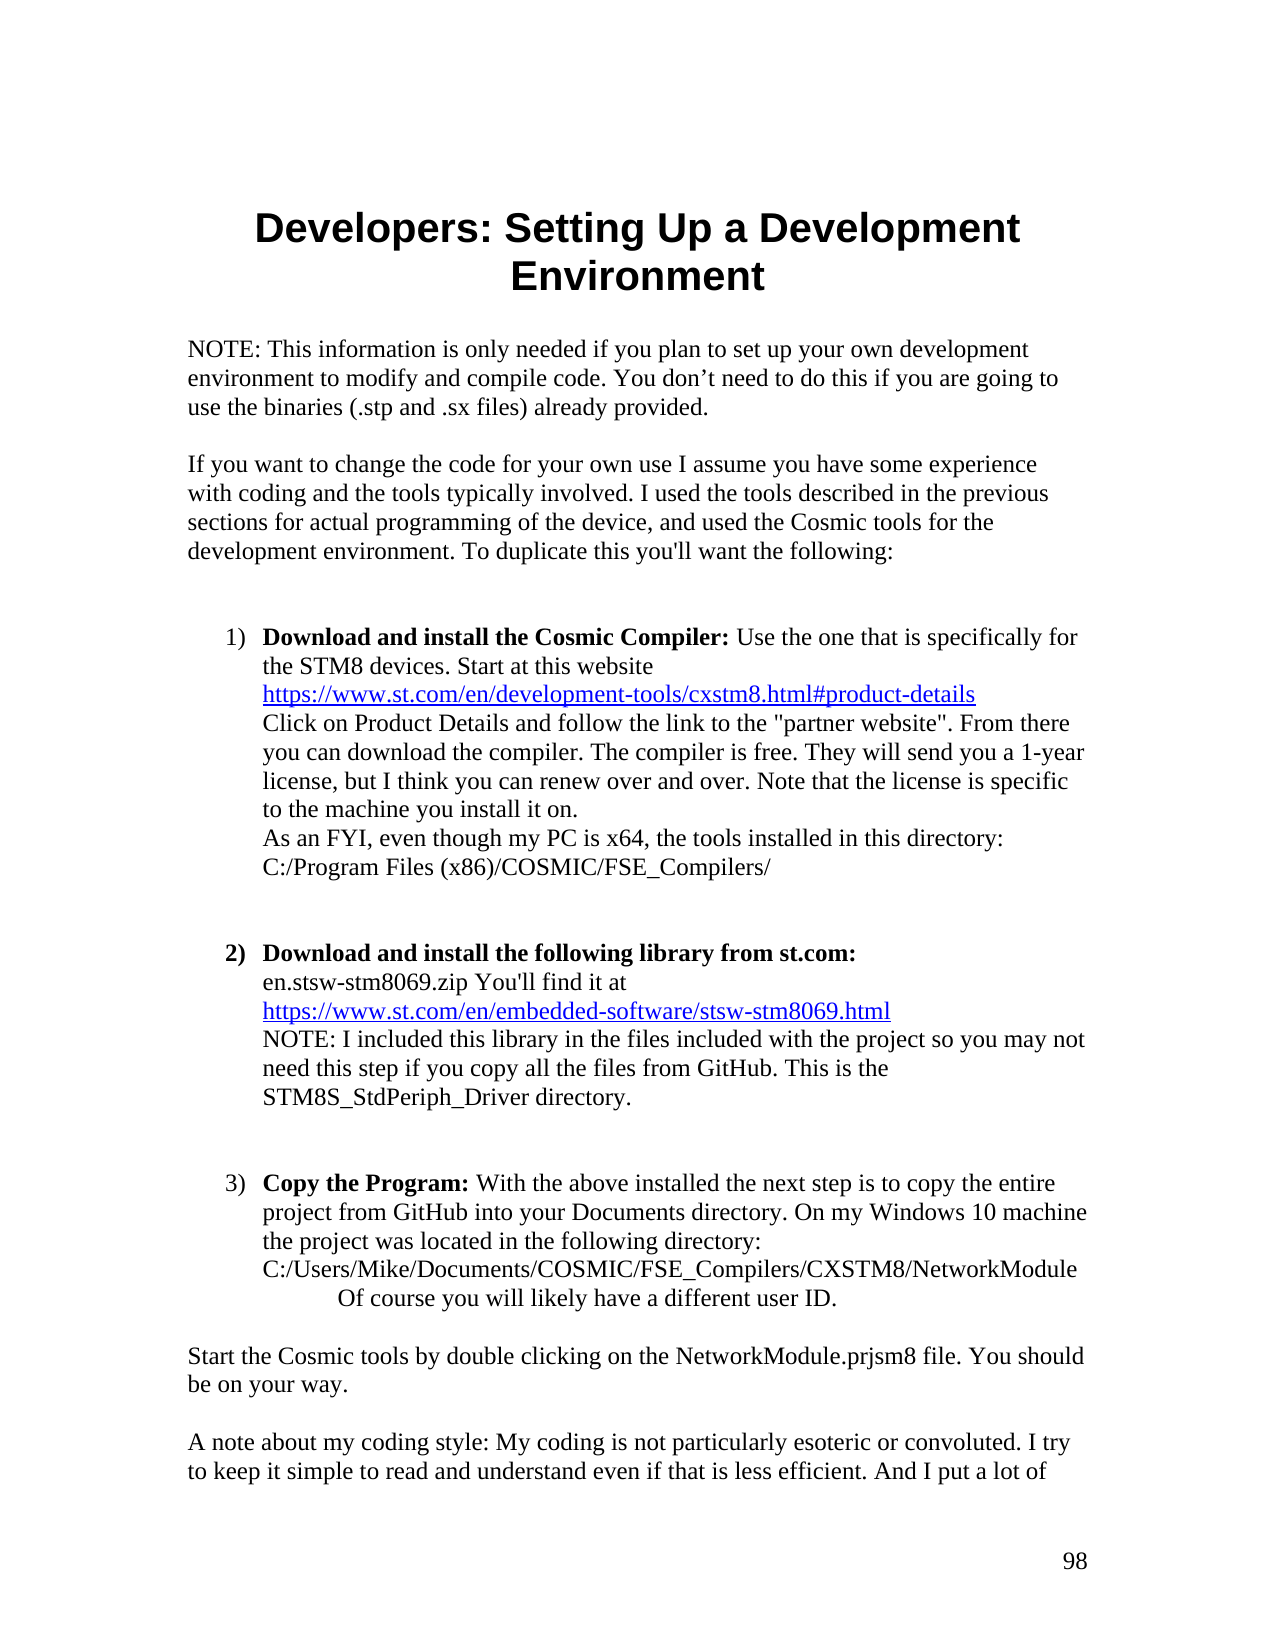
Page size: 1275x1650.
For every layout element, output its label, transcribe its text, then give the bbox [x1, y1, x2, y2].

text As an FYI, even though my PC is x64, the tools installed in this directory: [262, 823, 1087, 852]
text Of course you will likely have a different user ID. [262, 1283, 1087, 1312]
list Copy the Program: With the above installed the next step is to copy the entire project from GitHub into your Documents directory. On my Windows 10 machine the project was located in the following directory: [225, 1168, 1087, 1254]
text C:/Program Files (x86)/COSMIC/FSE_Compilers/ [262, 852, 1087, 881]
text https://www.st.com/en/embedded-software/stsw-stm8069.html [262, 996, 1087, 1024]
text NOTE: This information is only needed if you plan to set up your own development environment to modify and compile code. You don’t need to do this if you are going to use the binaries (.stp and .sx files) already provided. [187, 334, 1087, 421]
text NOTE: I included this library in the files included with the project so you may not need this step if you copy all the files from GitHub. This is the STM8S_StdPeriph_Driver directory. [262, 1024, 1087, 1111]
text If you want to change the code for your own use I assume you have some experience with coding and the tools typically involved. I used the tools described in the previous sections for actual programming of the device, and used the Cosmic tools for the development environment. To duplicate this you'll want the following: [187, 449, 1087, 564]
list Download and install the Cosmic Compiler: Use the one that is specifically for the STM8 devices. Start at this website [225, 622, 1087, 679]
text en.stsw-stm8069.zip You'll find it at [262, 967, 1087, 996]
list Download and install the following library from st.com: [225, 938, 1087, 967]
text Start the Cosmic tools by double clicking on the NetworkModule.prjsm8 file. You should be on your way. [187, 1341, 1087, 1398]
text Click on Product Details and follow the link to the "partner website". From there you can download the compiler. The compiler is free. They will send you a 1-year license, but I think you can renew over and over. Note that the license is specific to the machine you install it on. [262, 708, 1087, 823]
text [187, 1427, 1087, 1484]
text https://www.st.com/en/development-tools/cxstm8.html#product-details [262, 679, 1087, 708]
subtitle Developers: Setting Up a Development Environment [187, 204, 1087, 299]
text C:/Users/Mike/Documents/COSMIC/FSE_Compilers/CXSTM8/NetworkModule [262, 1254, 1087, 1283]
